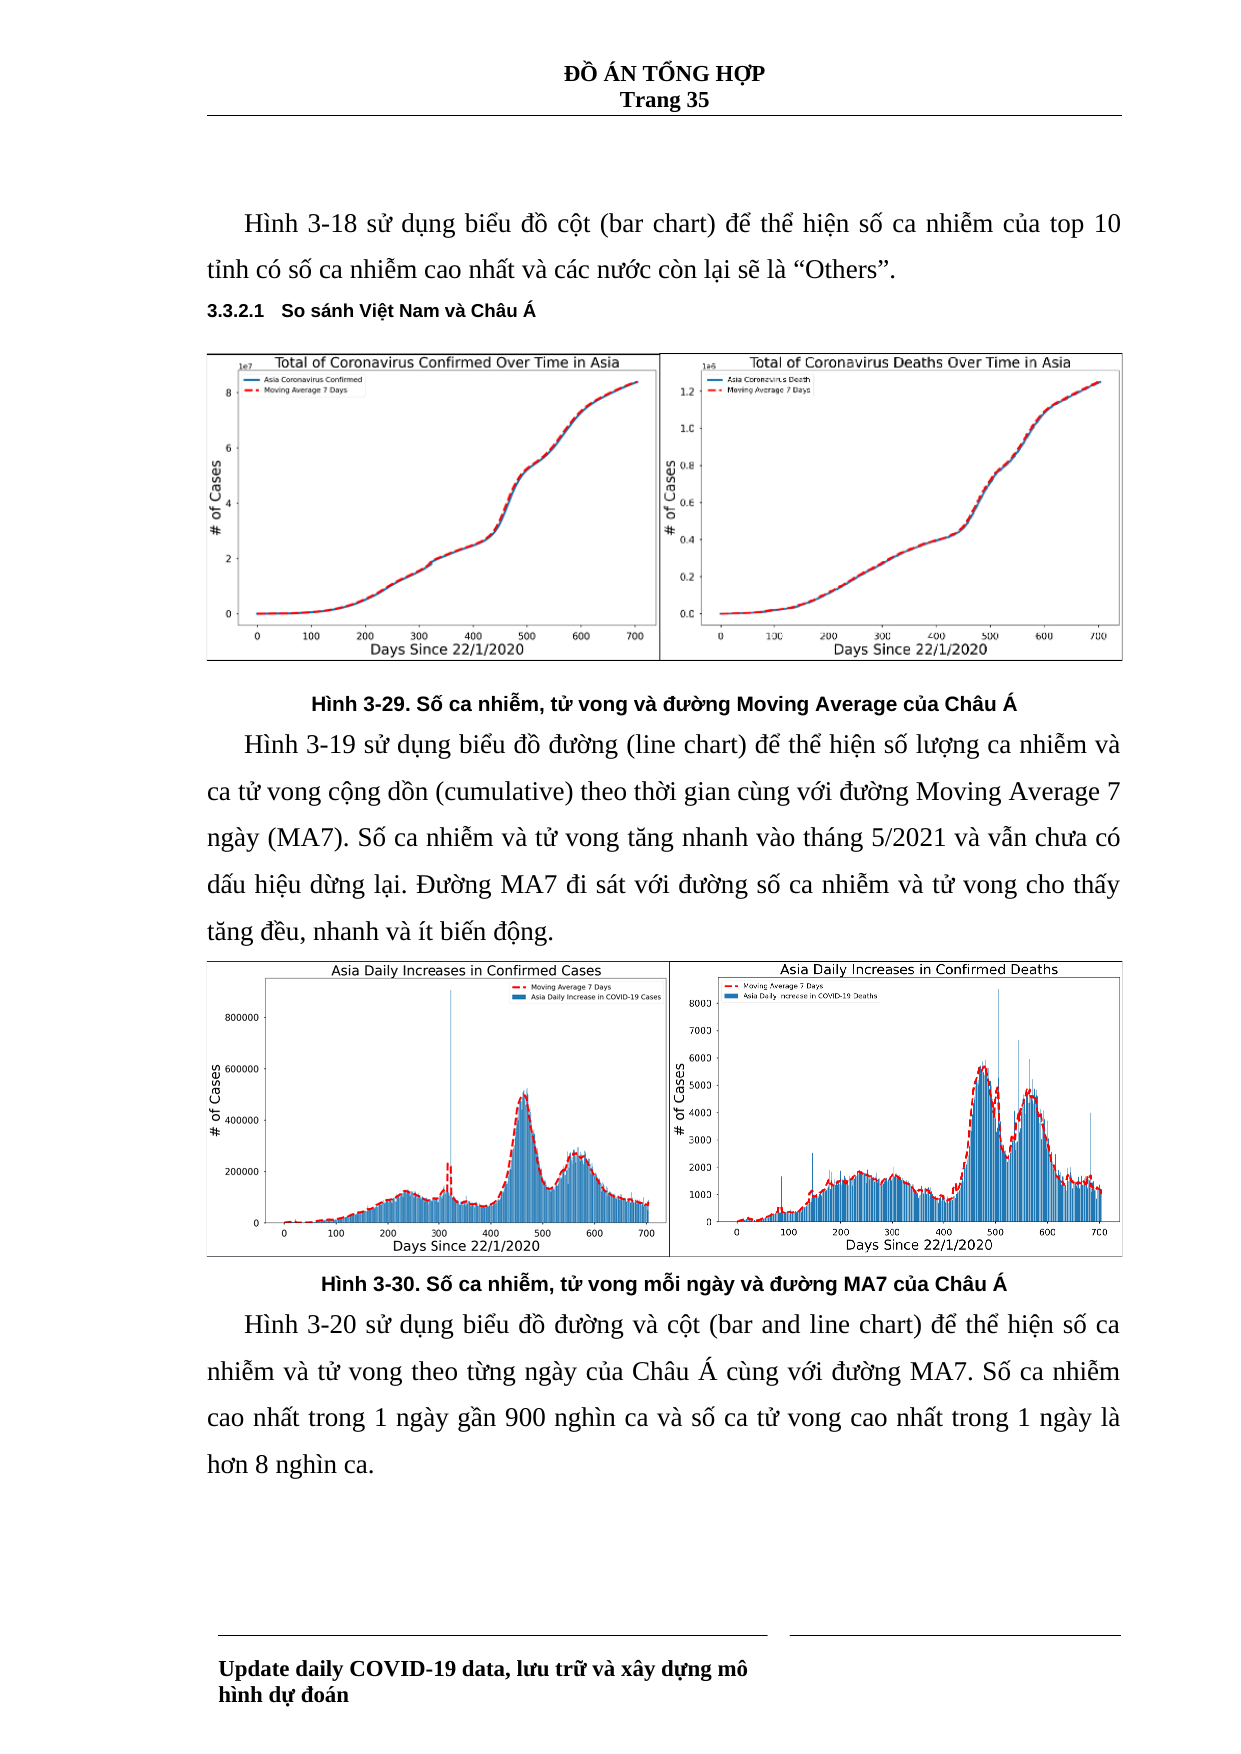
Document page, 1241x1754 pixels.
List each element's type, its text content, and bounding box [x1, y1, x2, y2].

picture [206, 353, 1123, 661]
text Hình 3-18 sử dụng biểu đồ cột (bar chart) để thể hiện số ca nhiễm của top 10 tỉnh có số ca nhiễm cao nhất và các nước còn lại sẽ là “Others”. [207, 207, 1122, 284]
text Hình 3-19 sử dụng biểu đồ đường (line chart) để thể hiện số lượng ca nhiễm và ca tử vong cộng dồn (cumulative) theo thời gian cùng với đường Moving Average 7 ngày (MA7). Số ca nhiễm và tử vong tăng nhanh vào tháng 5/2021 và vẫn chưa có dấu hiệu dừng lại. Đường MA7 đi sát với đường số ca nhiễm và tử vong cho thấy tăng đều, nhanh và ít biến động. [207, 728, 1122, 946]
picture [206, 961, 1123, 1257]
text Hình 3-20 sử dụng biểu đồ đường và cột (bar and line chart) để thể hiện số ca nhiễm và tử vong theo từng ngày của Châu Á cùng với đường MA7. Số ca nhiễm cao nhất trong 1 ngày gần 900 nghìn ca và số ca tử vong cao nhất trong 1 ngày là hơn 8 nghìn ca. [207, 1308, 1122, 1479]
subtitle So sánh Việt Nam và Châu Á [207, 300, 1122, 322]
